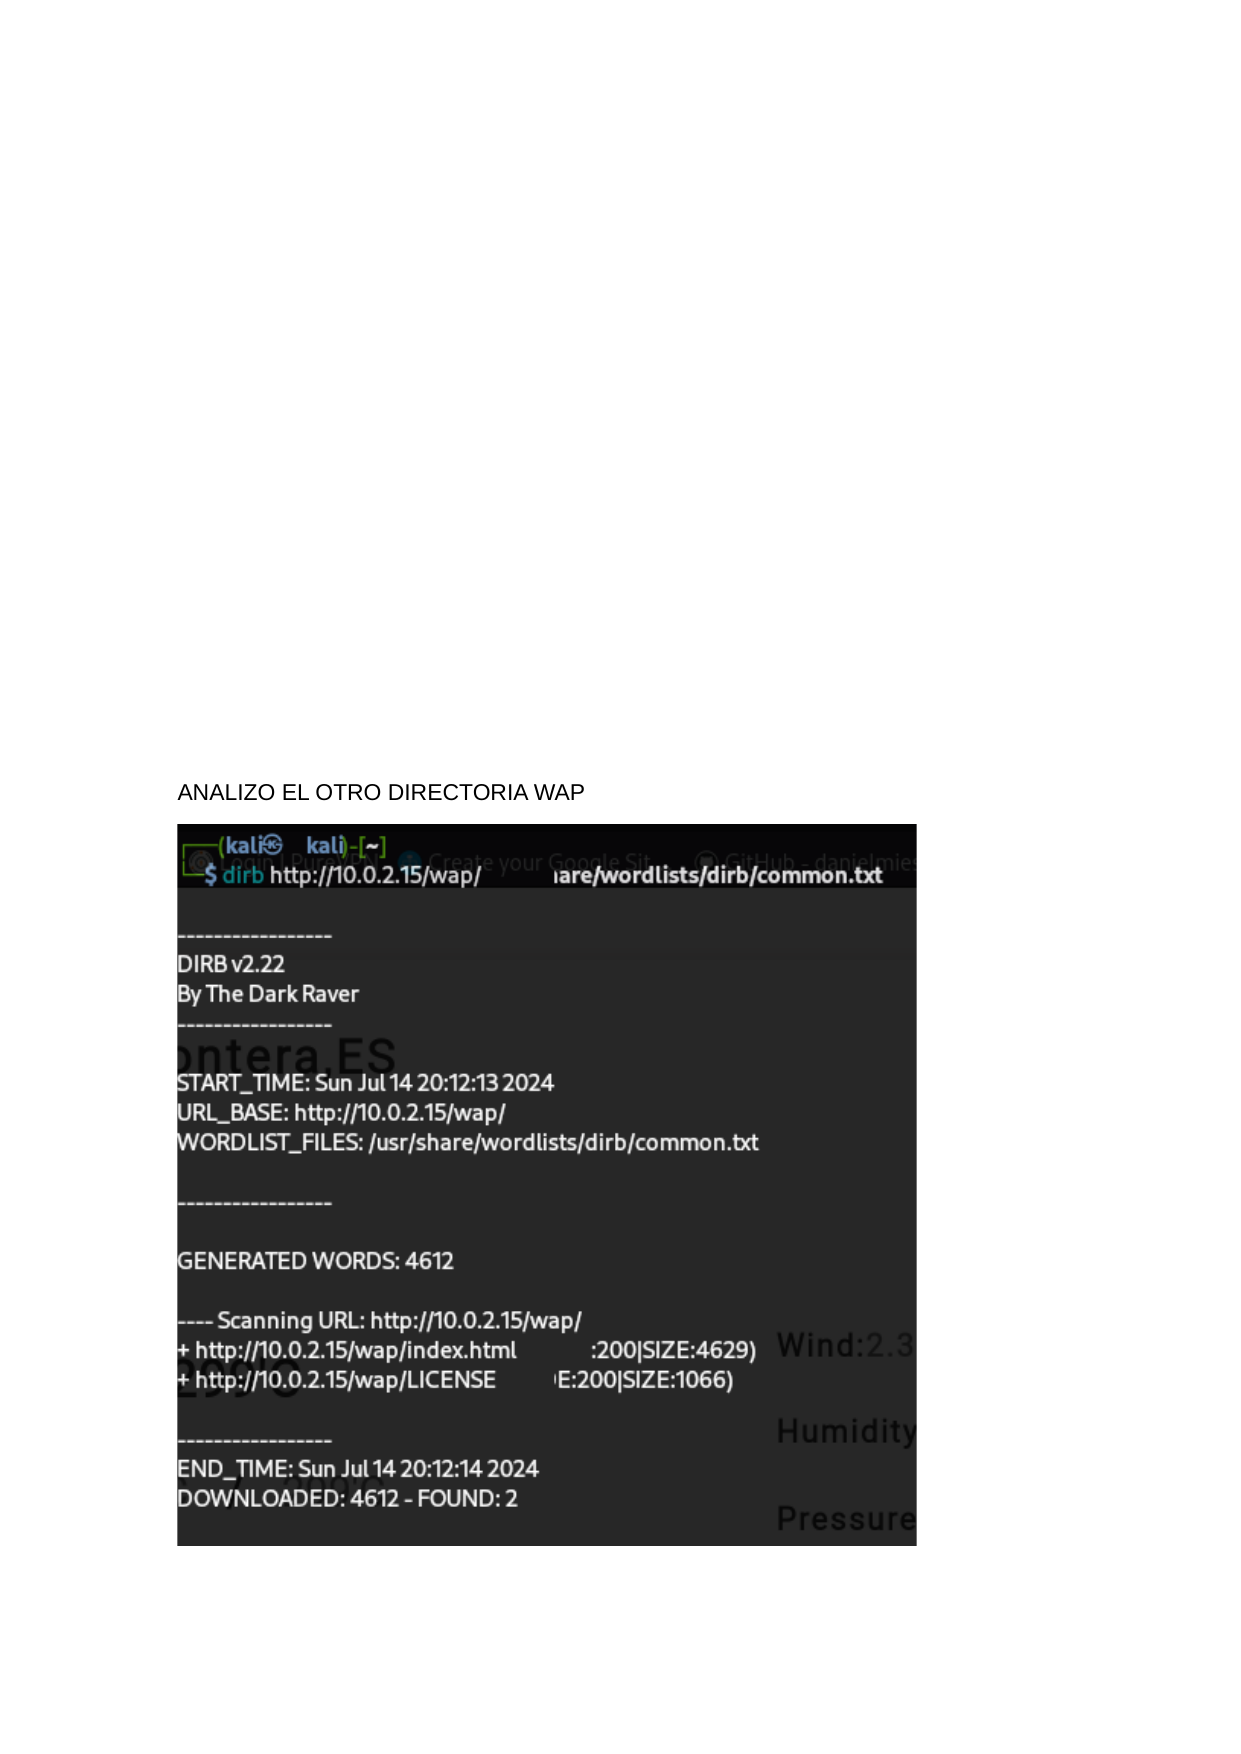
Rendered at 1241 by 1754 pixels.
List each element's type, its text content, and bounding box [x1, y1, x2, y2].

picture [177, 824, 917, 1546]
text ANALIZO EL OTRO DIRECTORIA WAP [177, 779, 1063, 805]
